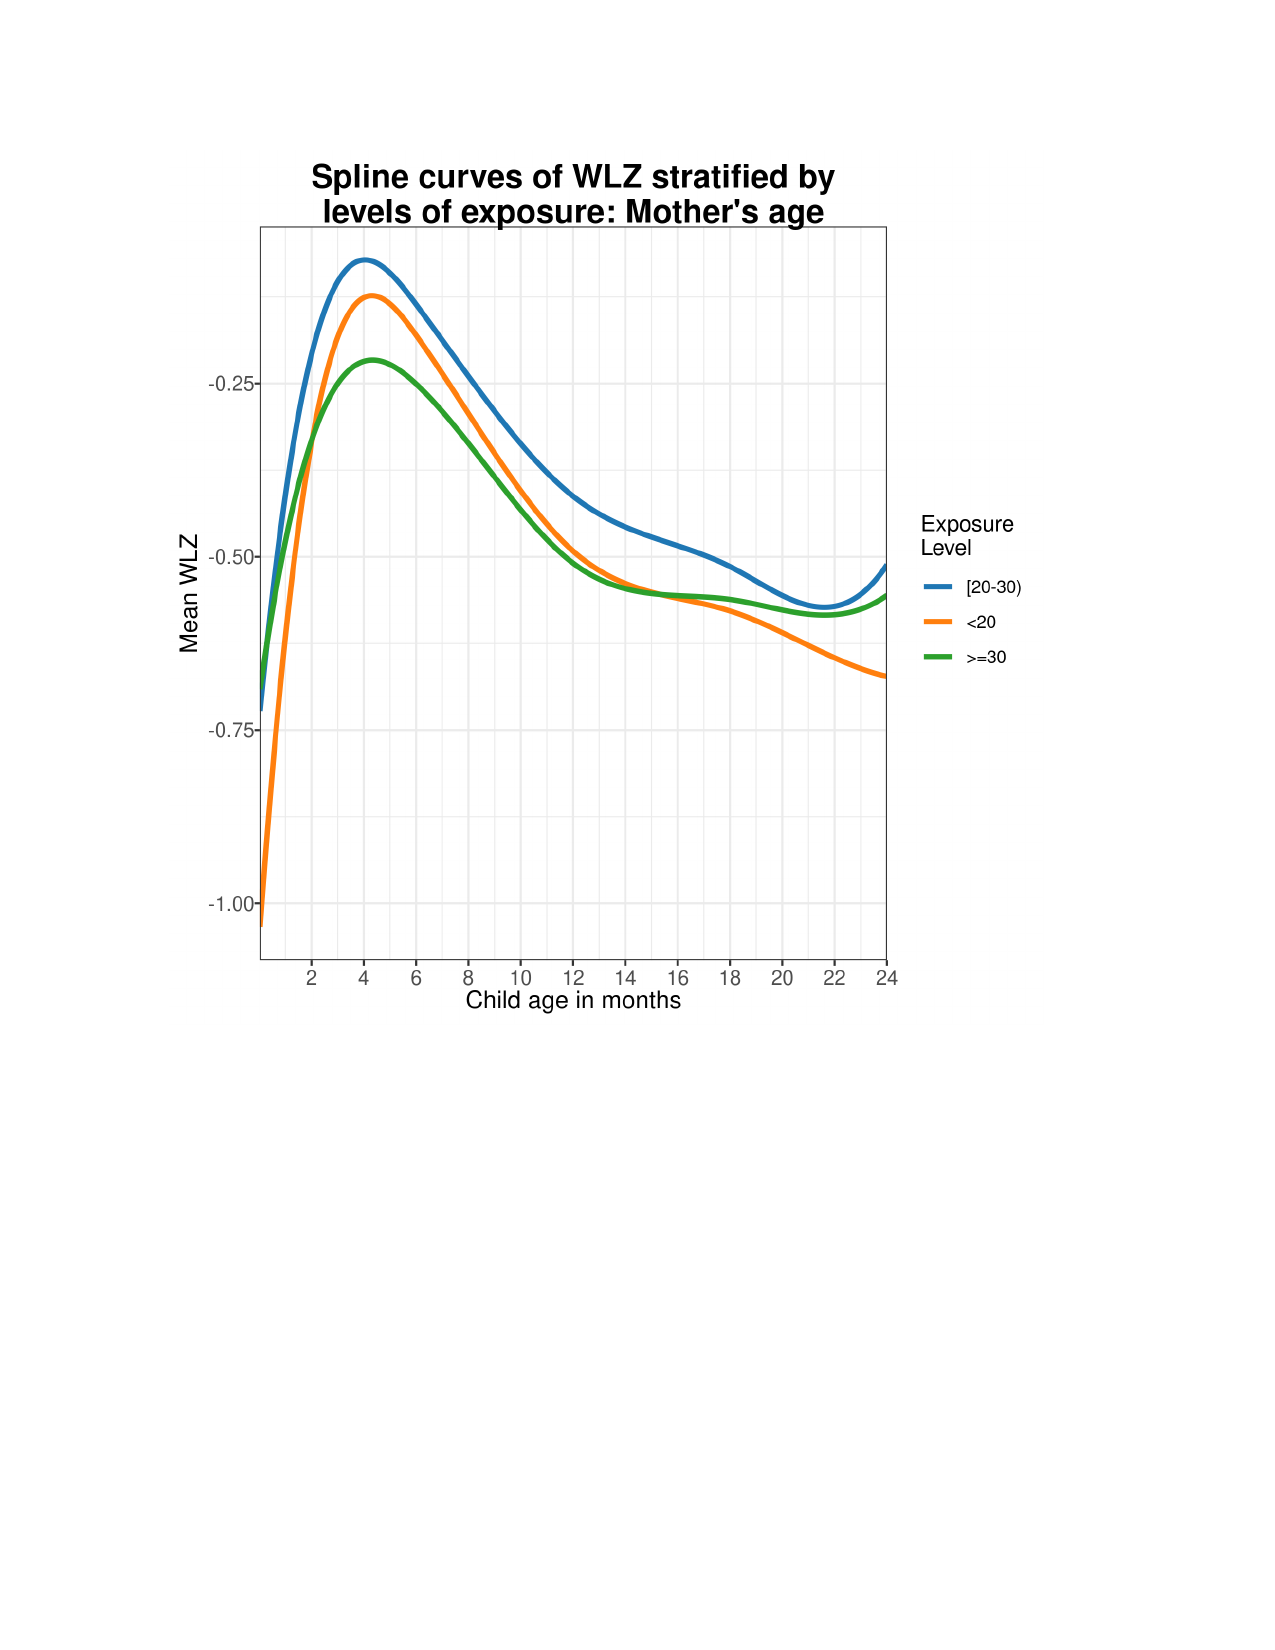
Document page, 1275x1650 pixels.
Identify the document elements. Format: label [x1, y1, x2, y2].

picture [168, 150, 1044, 1025]
